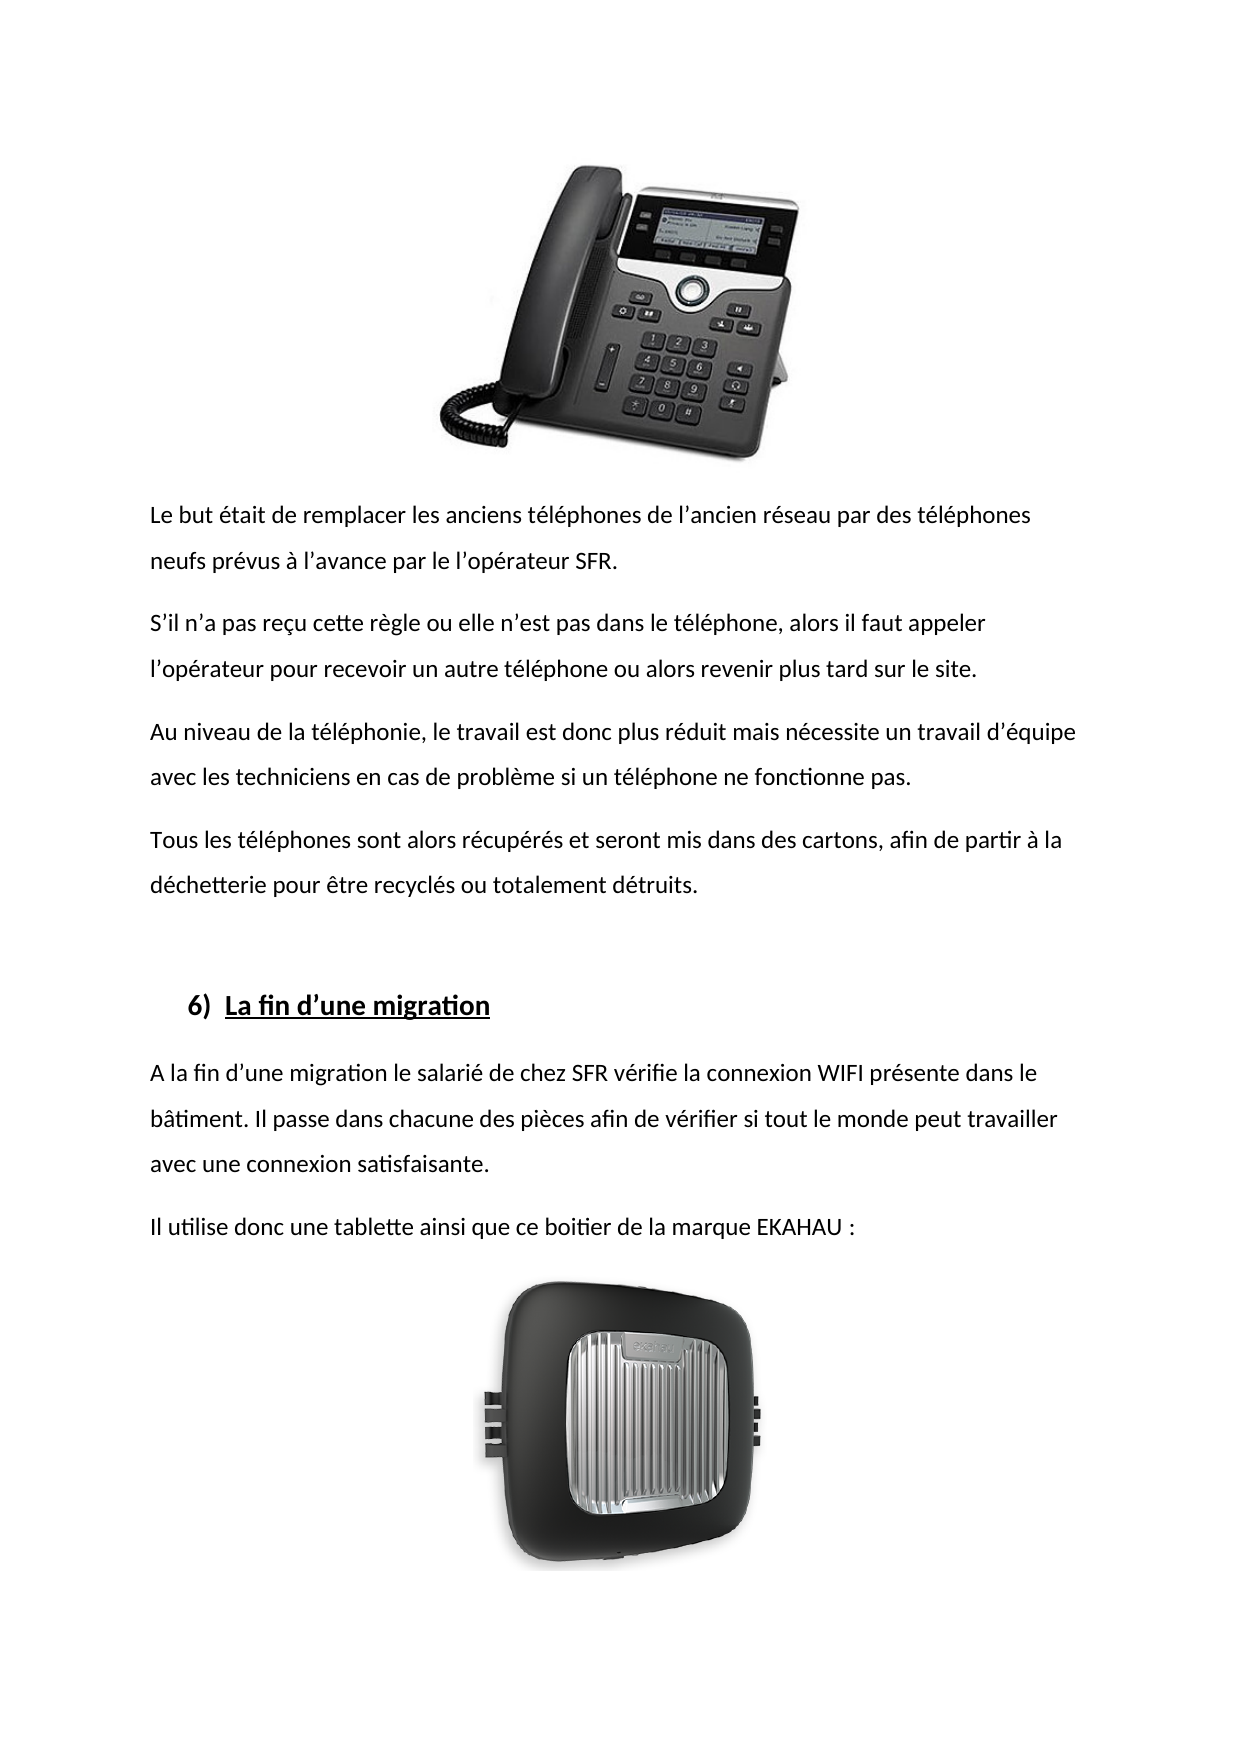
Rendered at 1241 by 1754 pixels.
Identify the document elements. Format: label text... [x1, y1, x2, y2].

text S’il n’a pas reçu cette règle ou elle n’est pas dans le téléphone, alors il faut appeler l’opérateur pour recevoir un autre téléphone ou alors revenir plus tard sur le site. [150, 608, 1090, 684]
picture [415, 150, 825, 481]
text Le but était de remplacer les anciens téléphones de l’ancien réseau par des téléphones neufs prévus à l’avance par le l’opérateur SFR. [150, 499, 1090, 576]
text Au niveau de la téléphonie, le travail est donc plus réduit mais nécessite un travail d’équipe avec les techniciens en cas de problème si un téléphone ne fonctionne pas. [150, 716, 1090, 792]
list La fin d’une migration [187, 987, 1090, 1023]
text Tous les téléphones sont alors récupérés et seront mis dans des cartons, afin de partir à la déchetterie pour être recyclés ou totalement détruits. [150, 824, 1090, 900]
text Il utilise donc une tablette ainsi que ce boitier de la marque EKAHAU : [150, 1211, 1090, 1242]
text A la fin d’une migration le salarié de chez SFR vérifie la connexion WIFI présente dans le bâtiment. Il passe dans chacune des pièces afin de vérifier si tout le monde peut travailler avec une connexion satisfaisante. [150, 1057, 1090, 1179]
picture [471, 1273, 769, 1571]
